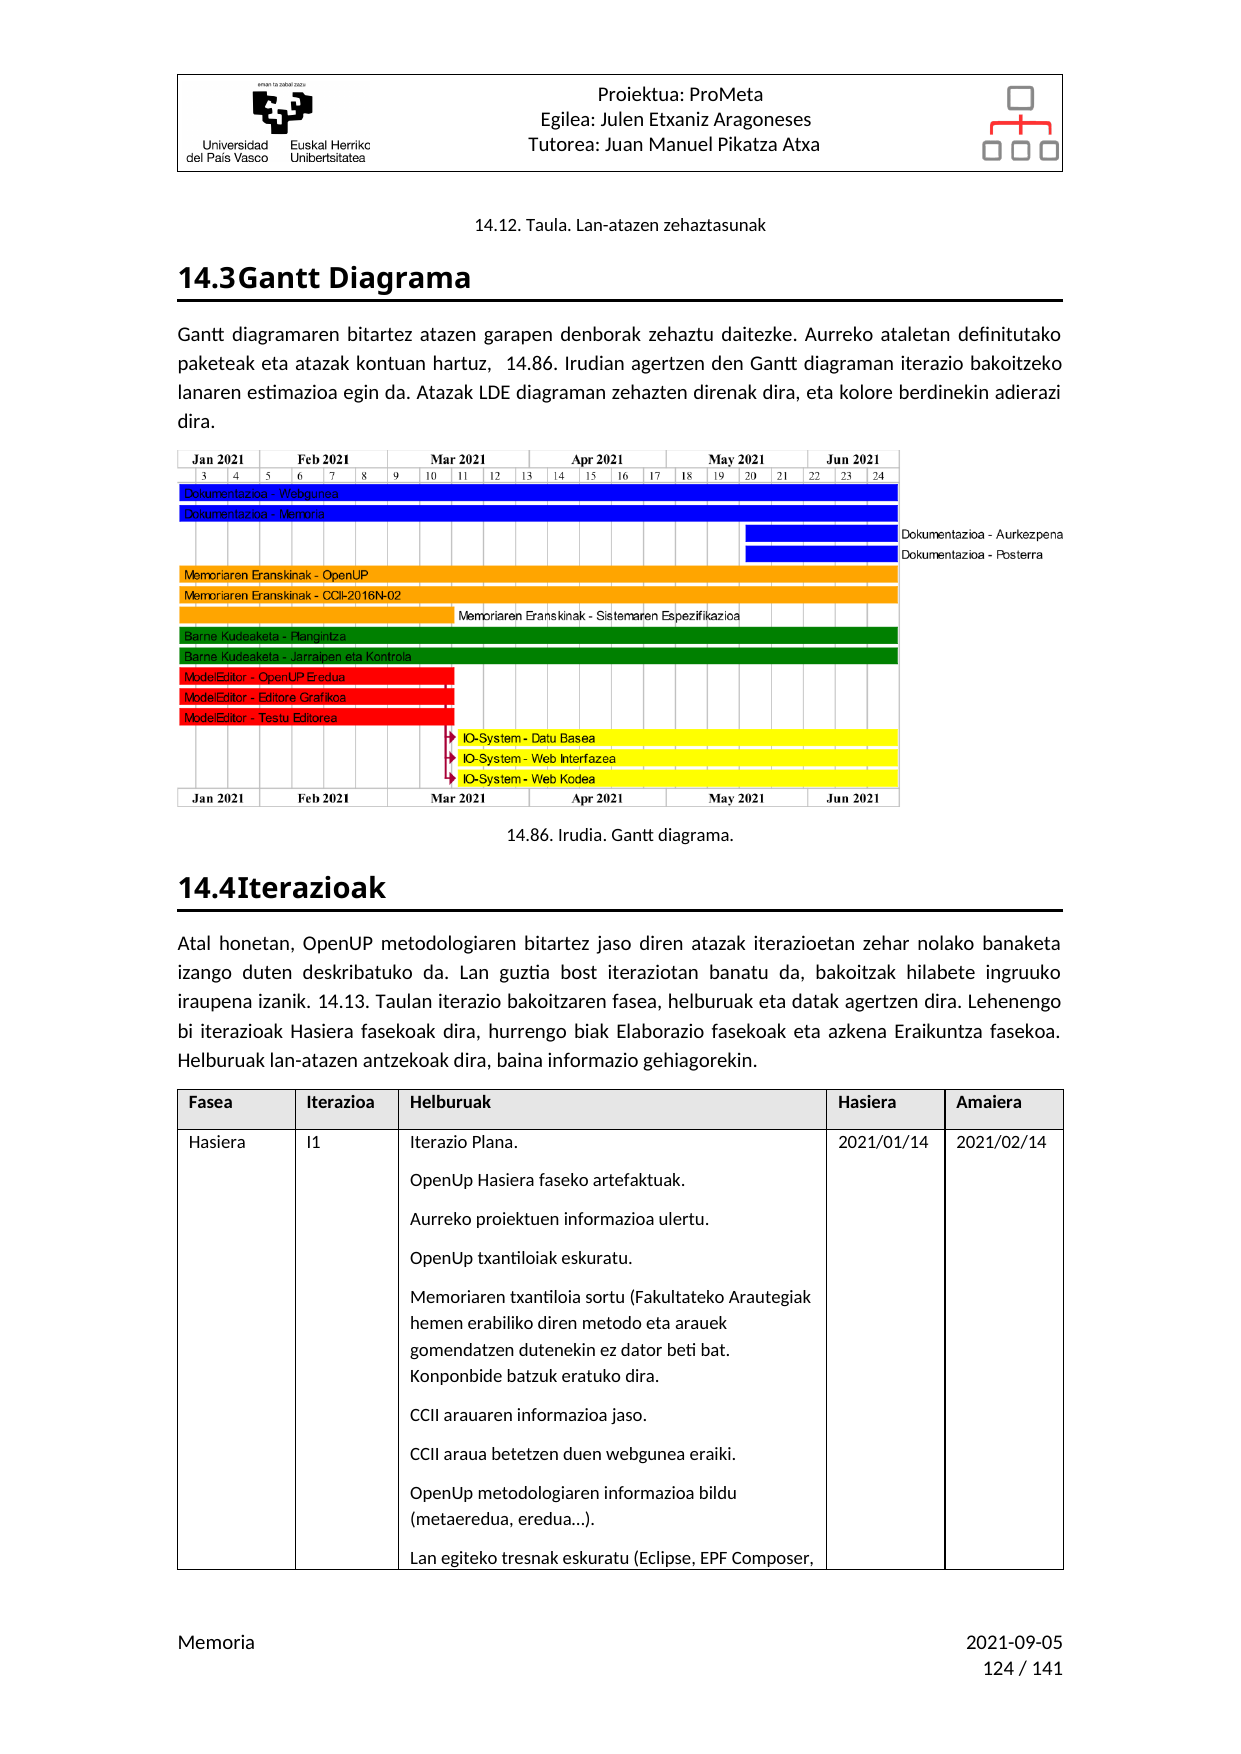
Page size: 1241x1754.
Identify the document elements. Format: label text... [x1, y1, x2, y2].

table_cell 2021/01/14 [827, 1130, 944, 1569]
picture [177, 450, 1063, 807]
table_header Helburuak [399, 1090, 826, 1129]
subtitle Gantt Diagrama [177, 257, 1063, 299]
table_header Iterazioa [296, 1090, 398, 1129]
table_header Fasea [178, 1090, 295, 1129]
table_header Hasiera [827, 1090, 944, 1129]
picture [182, 81, 370, 162]
table_cell 2021/02/14 [946, 1130, 1063, 1569]
table_cell Hasiera [178, 1130, 295, 1569]
picture [978, 80, 1060, 162]
subtitle Iterazioak [177, 867, 1063, 909]
table_header Amaiera [946, 1090, 1063, 1129]
table_cell I1 [296, 1130, 398, 1569]
